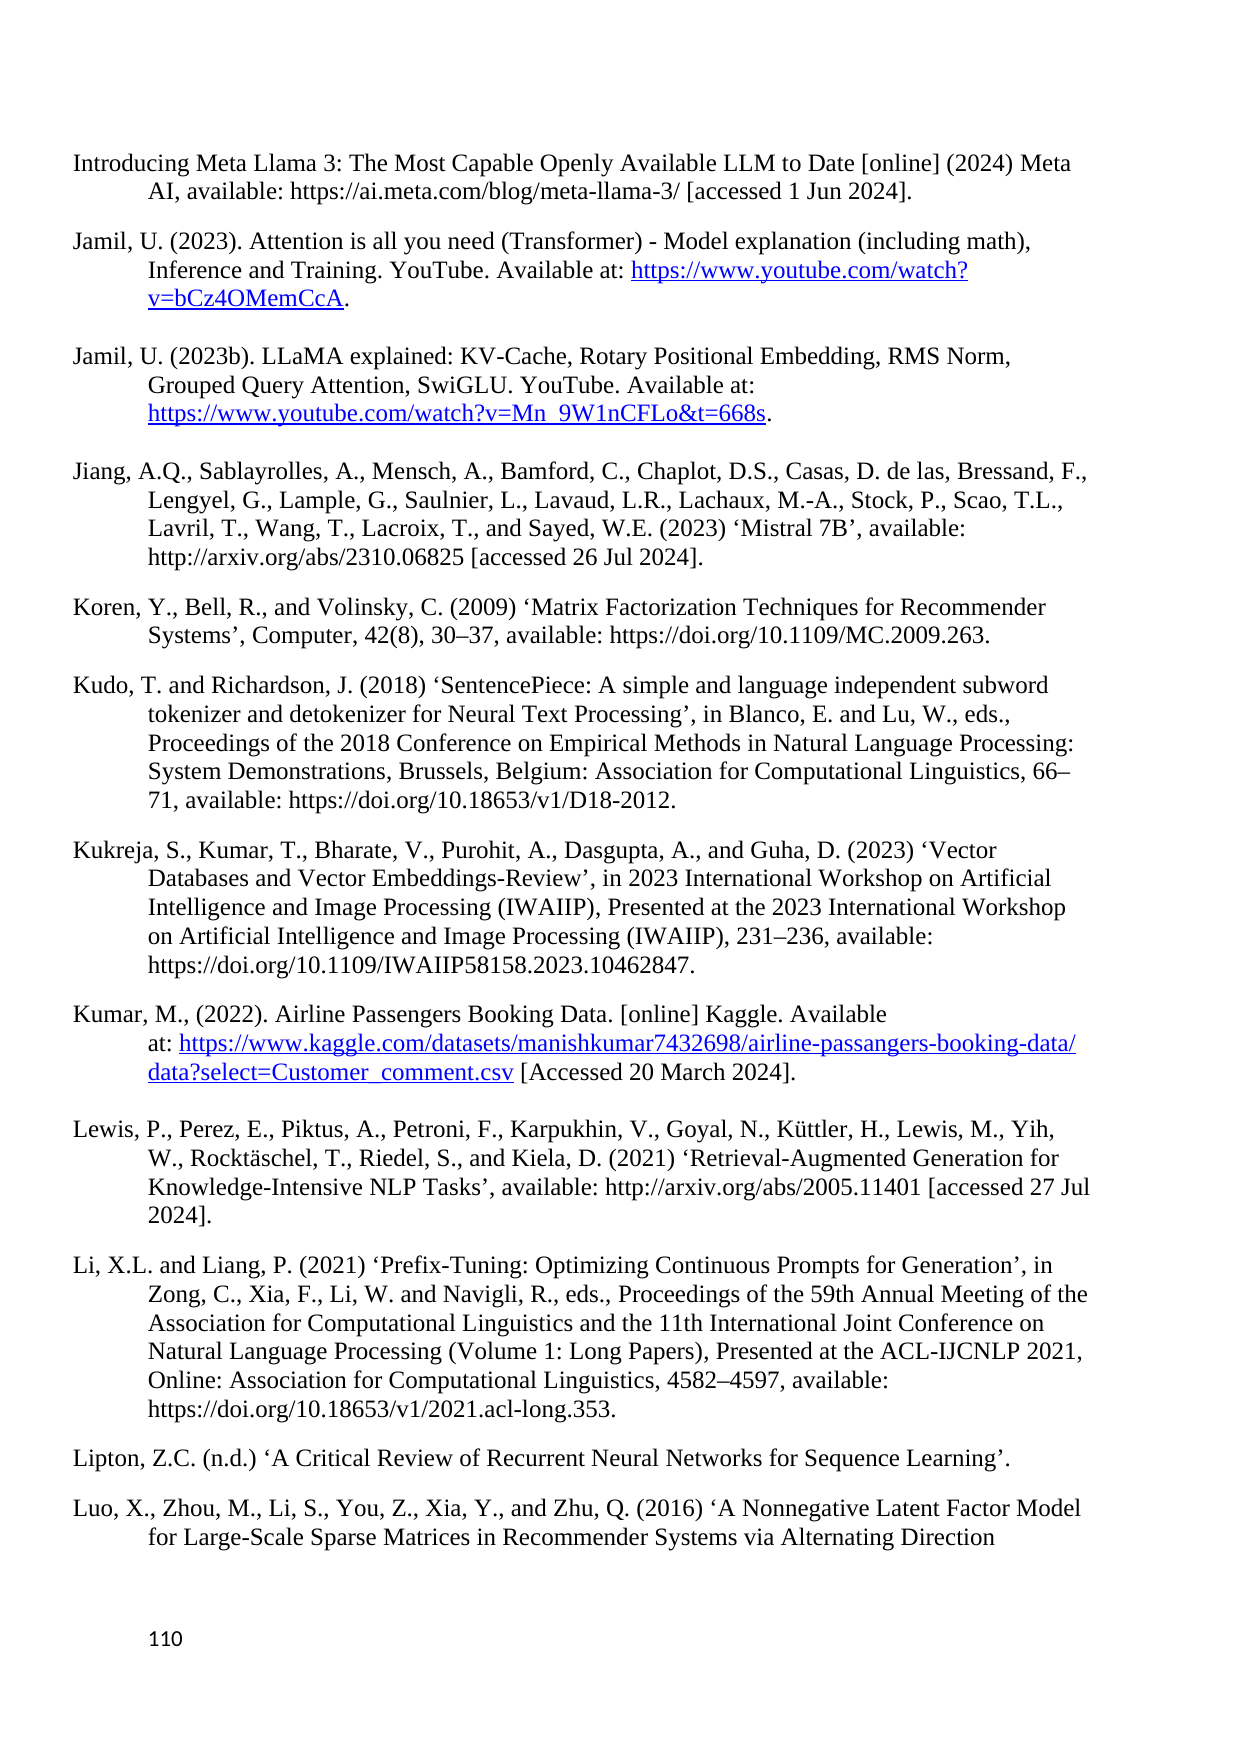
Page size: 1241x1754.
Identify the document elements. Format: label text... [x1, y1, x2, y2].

text Lewis, P., Perez, E., Piktus, A., Petroni, F., Karpukhin, V., Goyal, N., Küttler, H., Lewis, M., Yih, W., Rocktäschel, T., Riedel, S., and Kiela, D. (2021) ‘Retrieval-Augmented Generation for Knowledge-Intensive NLP Tasks’, available: http://arxiv.org/abs/2005.11401 [accessed 27 Jul 2024]. [73, 1114, 1092, 1229]
text Lipton, Z.C. (n.d.) ‘A Critical Review of Recurrent Neural Networks for Sequence Learning’. [73, 1443, 1092, 1472]
text Jamil, U. (2023). Attention is all you need (Transformer) - Model explanation (including math), Inference and Training. YouTube. Available at: https://www.youtube.com/watch?v=bCz4OMemCcA. [73, 226, 1092, 312]
text Koren, Y., Bell, R., and Volinsky, C. (2009) ‘Matrix Factorization Techniques for Recommender Systems’, Computer, 42(8), 30–37, available: https://doi.org/10.1109/MC.2009.263. [73, 592, 1092, 649]
text Kudo, T. and Richardson, J. (2018) ‘SentencePiece: A simple and language independent subword tokenizer and detokenizer for Neural Text Processing’, in Blanco, E. and Lu, W., eds., Proceedings of the 2018 Conference on Empirical Methods in Natural Language Processing: System Demonstrations, Brussels, Belgium: Association for Computational Linguistics, 66–71, available: https://doi.org/10.18653/v1/D18-2012. [73, 670, 1092, 814]
text Li, X.L. and Liang, P. (2021) ‘Prefix-Tuning: Optimizing Continuous Prompts for Generation’, in Zong, C., Xia, F., Li, W. and Navigli, R., eds., Proceedings of the 59th Annual Meeting of the Association for Computational Linguistics and the 11th International Joint Conference on Natural Language Processing (Volume 1: Long Papers), Presented at the ACL-IJCNLP 2021, Online: Association for Computational Linguistics, 4582–4597, available: https://doi.org/10.18653/v1/2021.acl-long.353. [73, 1250, 1092, 1423]
text Jamil, U. (2023b). LLaMA explained: KV-Cache, Rotary Positional Embedding, RMS Norm, Grouped Query Attention, SwiGLU. YouTube. Available at: https://www.youtube.com/watch?v=Mn_9W1nCFLo&t=668s. [73, 341, 1092, 427]
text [73, 1493, 1092, 1551]
text Introducing Meta Llama 3: The Most Capable Openly Available LLM to Date [online] (2024) Meta AI, available: https://ai.meta.com/blog/meta-llama-3/ [accessed 1 Jun 2024]. [73, 148, 1092, 205]
text Kukreja, S., Kumar, T., Bharate, V., Purohit, A., Dasgupta, A., and Guha, D. (2023) ‘Vector Databases and Vector Embeddings-Review’, in 2023 International Workshop on Artificial Intelligence and Image Processing (IWAIIP), Presented at the 2023 International Workshop on Artificial Intelligence and Image Processing (IWAIIP), 231–236, available: https://doi.org/10.1109/IWAIIP58158.2023.10462847. [73, 835, 1092, 978]
text Kumar, M., (2022). Airline Passengers Booking Data. [online] Kaggle. Available at: https://www.kaggle.com/datasets/manishkumar7432698/airline-passangers-booking-data/data?select=Customer_comment.csv [Accessed 20 March 2024]. [73, 999, 1092, 1086]
text Jiang, A.Q., Sablayrolles, A., Mensch, A., Bamford, C., Chaplot, D.S., Casas, D. de las, Bressand, F., Lengyel, G., Lample, G., Saulnier, L., Lavaud, L.R., Lachaux, M.-A., Stock, P., Scao, T.L., Lavril, T., Wang, T., Lacroix, T., and Sayed, W.E. (2023) ‘Mistral 7B’, available: http://arxiv.org/abs/2310.06825 [accessed 26 Jul 2024]. [73, 456, 1092, 571]
